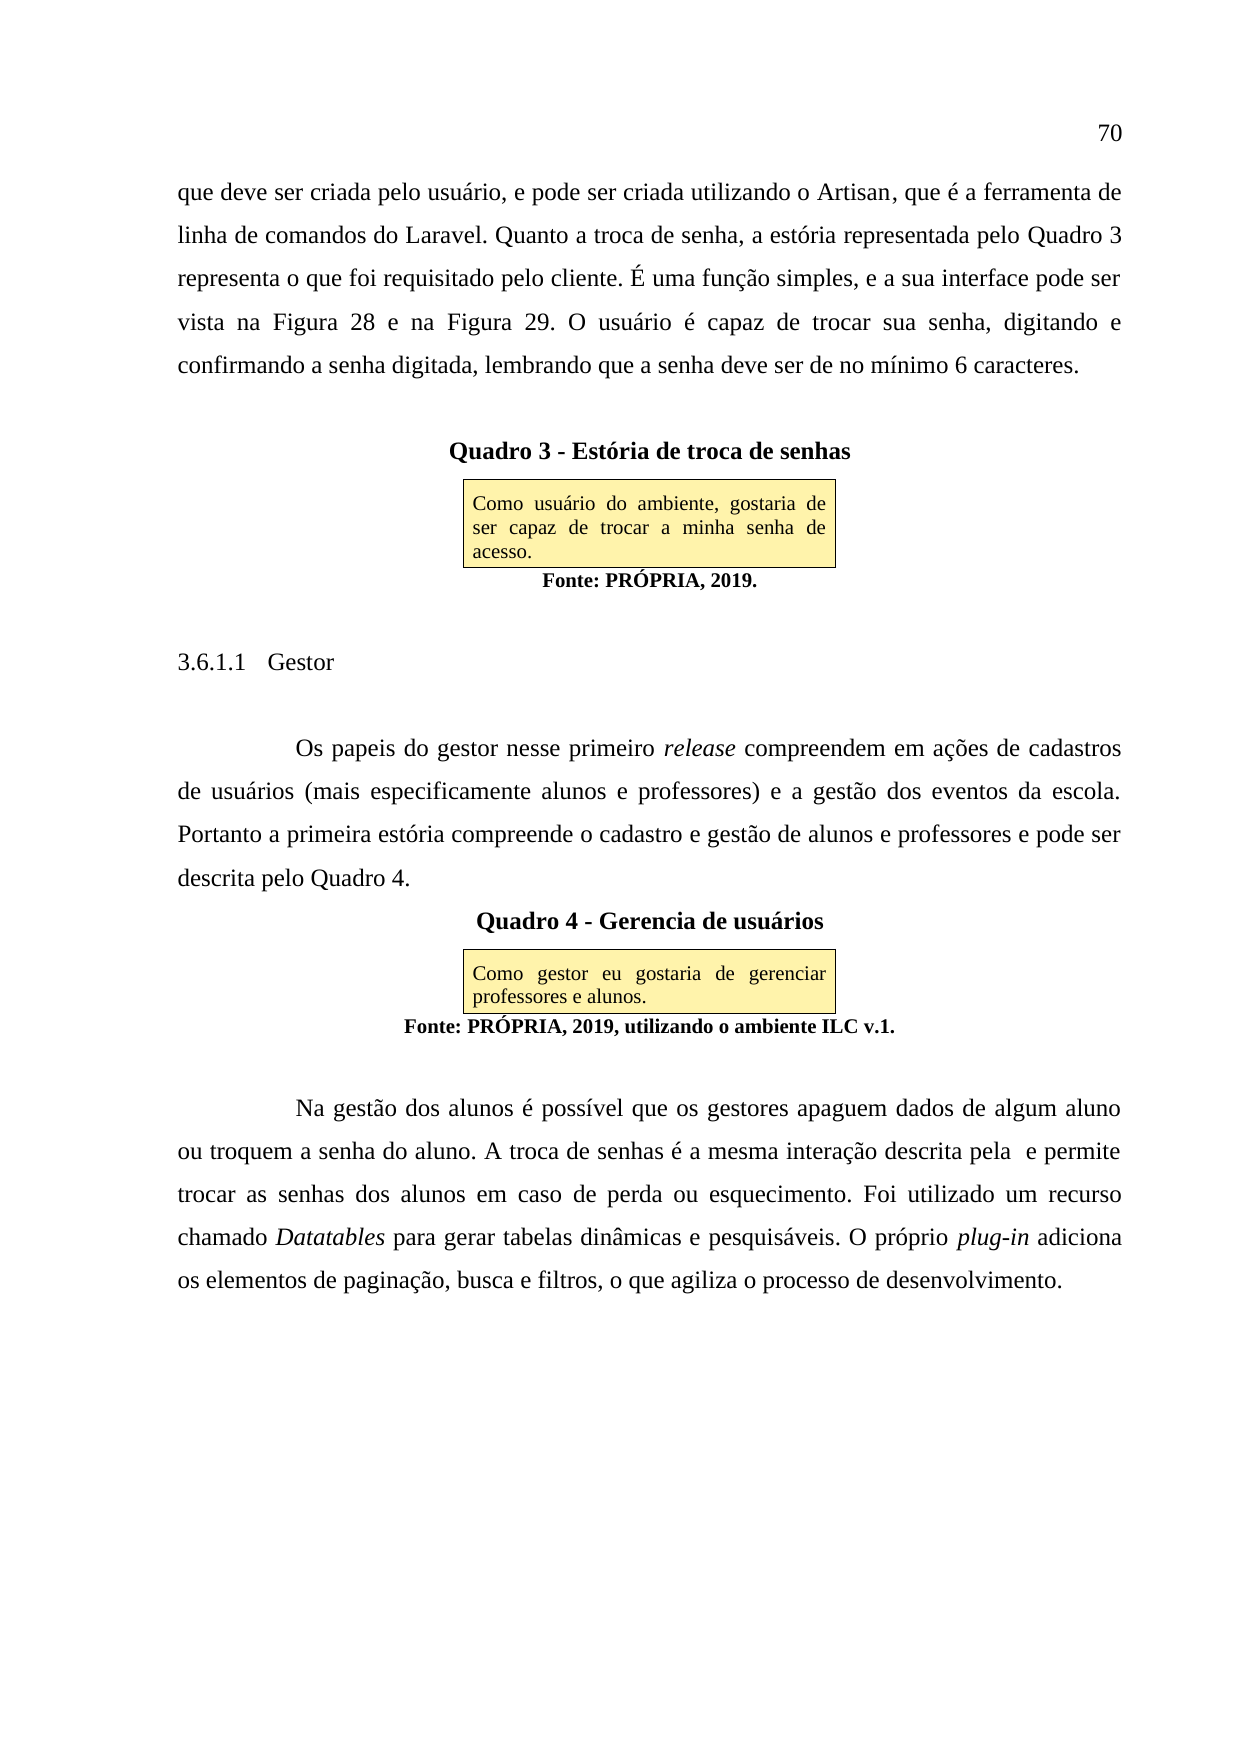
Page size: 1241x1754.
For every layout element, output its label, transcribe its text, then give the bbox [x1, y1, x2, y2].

text Fonte: PRÓPRIA, 2019. [177, 568, 1122, 592]
text Como gestor eu gostaria de gerenciar professores e alunos. [464, 950, 835, 1013]
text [177, 177, 1122, 378]
subtitle Gestor [177, 647, 1122, 676]
text Na gestão dos alunos é possível que os gestores apaguem dados de algum aluno ou troquem a senha do aluno. A troca de senhas é a mesma interação descrita pela e permite trocar as senhas dos alunos em caso de perda ou esquecimento. Foi utilizado um recurso chamado Datatables para gerar tabelas dinâmicas e pesquisáveis. O próprio plug-in adiciona os elementos de paginação, busca e filtros, o que agiliza o processo de desenvolvimento. [177, 1093, 1122, 1294]
text Os papeis do gestor nesse primeiro release compreendem em ações de cadastros de usuários (mais especificamente alunos e professores) e a gestão dos eventos da escola. Portanto a primeira estória compreende o cadastro e gestão de alunos e professores e pode ser descrita pelo Quadro 4. [177, 733, 1122, 891]
text Como usuário do ambiente, gostaria de ser capaz de trocar a minha senha de acesso. [464, 480, 835, 567]
text Fonte: PRÓPRIA, 2019, utilizando o ambiente ILC v.1. [177, 1014, 1122, 1038]
